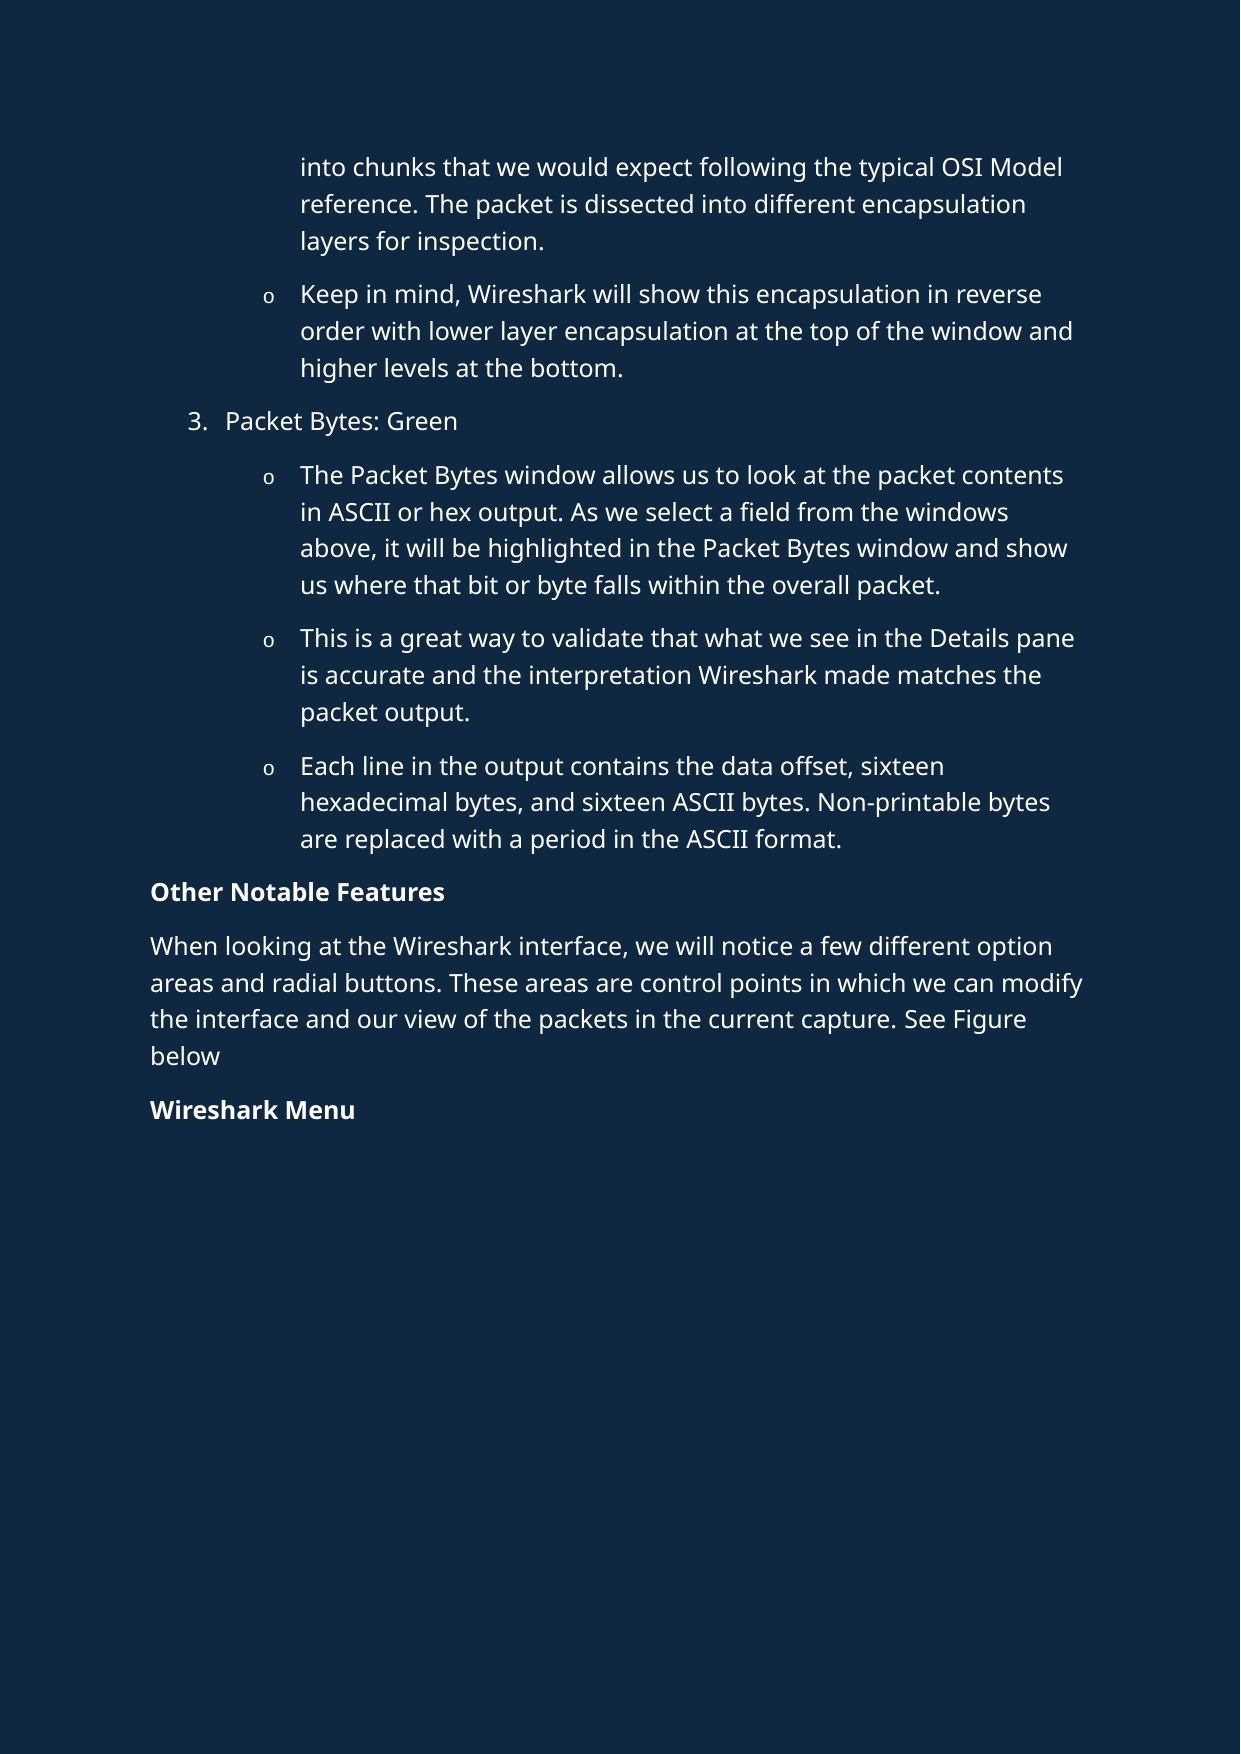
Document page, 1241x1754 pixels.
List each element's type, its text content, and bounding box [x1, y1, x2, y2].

list Each line in the output contains the data offset, sixteen hexadecimal bytes, and sixteen ASCII bytes. Non-printable bytes are replaced with a period in the ASCII format. [262, 748, 1090, 856]
list The Packet Bytes window allows us to look at the packet contents in ASCII or hex output. As we select a field from the windows above, it will be highlighted in the Packet Bytes window and show us where that bit or byte falls within the overall packet. [262, 457, 1090, 602]
text Wireshark Menu [150, 1092, 1090, 1126]
list This is a great way to validate that what we see in the Details pane is accurate and the interpretation Wireshark made matches the packet output. [262, 621, 1090, 729]
text When looking at the Wireshark interface, we will notice a few different option areas and radial buttons. These areas are control points in which we can modify the interface and our view of the packets in the current capture. See Figure below [150, 928, 1090, 1073]
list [262, 150, 1090, 258]
list Keep in mind, Wireshark will show this encapsulation in reverse order with lower layer encapsulation at the top of the window and higher levels at the bottom. [262, 277, 1090, 384]
list Packet Bytes: Green [187, 404, 1090, 438]
text Other Notable Features [150, 875, 1090, 909]
